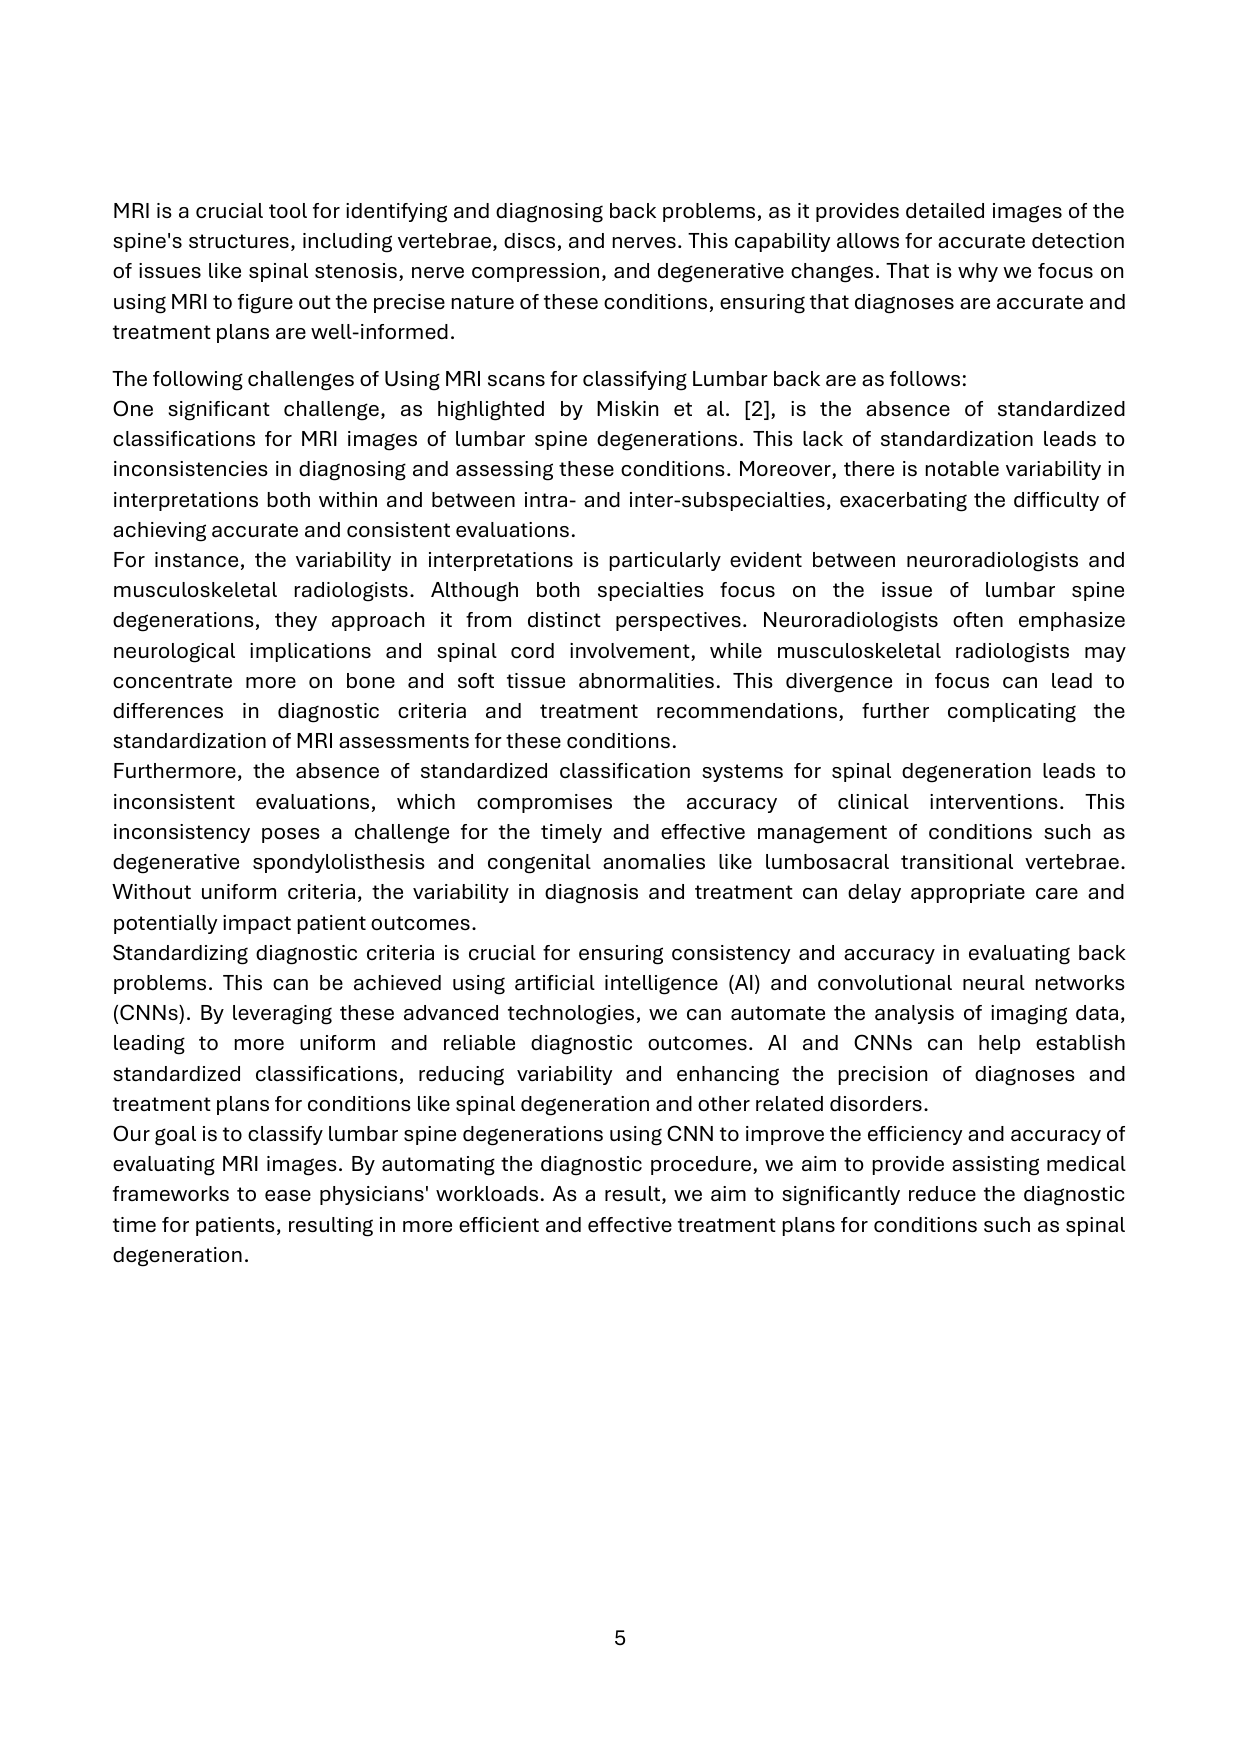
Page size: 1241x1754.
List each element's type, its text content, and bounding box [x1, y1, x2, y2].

text Our goal is to classify lumbar spine degenerations using CNN to improve the efficiency and accuracy of evaluating MRI images. By automating the diagnostic procedure, we aim to provide assisting medical frameworks to ease physicians' workloads. As a result, we aim to significantly reduce the diagnostic time for patients, resulting in more efficient and effective treatment plans for conditions such as spinal degeneration. [112, 1120, 1128, 1269]
text Furthermore, the absence of standardized classification systems for spinal degeneration leads to inconsistent evaluations, which compromises the accuracy of clinical interventions. This inconsistency poses a challenge for the timely and effective management of conditions such as degenerative spondylolisthesis and congenital anomalies like lumbosacral transitional vertebrae. Without uniform criteria, the variability in diagnosis and treatment can delay appropriate care and potentially impact patient outcomes. [112, 757, 1128, 936]
text MRI is a crucial tool for identifying and diagnosing back problems, as it provides detailed images of the spine's structures, including vertebrae, discs, and nerves. This capability allows for accurate detection of issues like spinal stenosis, nerve compression, and degenerative changes. That is why we focus on using MRI to figure out the precise nature of these conditions, ensuring that diagnoses are accurate and treatment plans are well-informed. [112, 197, 1128, 346]
text The following challenges of Using MRI scans for classifying Lumbar back are as follows: [112, 364, 1128, 393]
text Standardizing diagnostic criteria is crucial for ensuring consistency and accuracy in evaluating back problems. This can be achieved using artificial intelligence (AI) and convolutional neural networks (CNNs). By leveraging these advanced technologies, we can automate the analysis of imaging data, leading to more uniform and reliable diagnostic outcomes. AI and CNNs can help establish standardized classifications, reducing variability and enhancing the precision of diagnoses and treatment plans for conditions like spinal degeneration and other related disorders. [112, 938, 1128, 1118]
text One significant challenge, as highlighted by Miskin et al. [2], is the absence of standardized classifications for MRI images of lumbar spine degenerations. This lack of standardization leads to inconsistencies in diagnosing and assessing these conditions. Moreover, there is notable variability in interpretations both within and between intra- and inter-subspecialties, exacerbating the difficulty of achieving accurate and consistent evaluations. [112, 395, 1128, 544]
text For instance, the variability in interpretations is particularly evident between neuroradiologists and musculoskeletal radiologists. Although both specialties focus on the issue of lumbar spine degenerations, they approach it from distinct perspectives. Neuroradiologists often emphasize neurological implications and spinal cord involvement, while musculoskeletal radiologists may concentrate more on bone and soft tissue abnormalities. This divergence in focus can lead to differences in diagnostic criteria and treatment recommendations, further complicating the standardization of MRI assessments for these conditions. [112, 546, 1128, 755]
